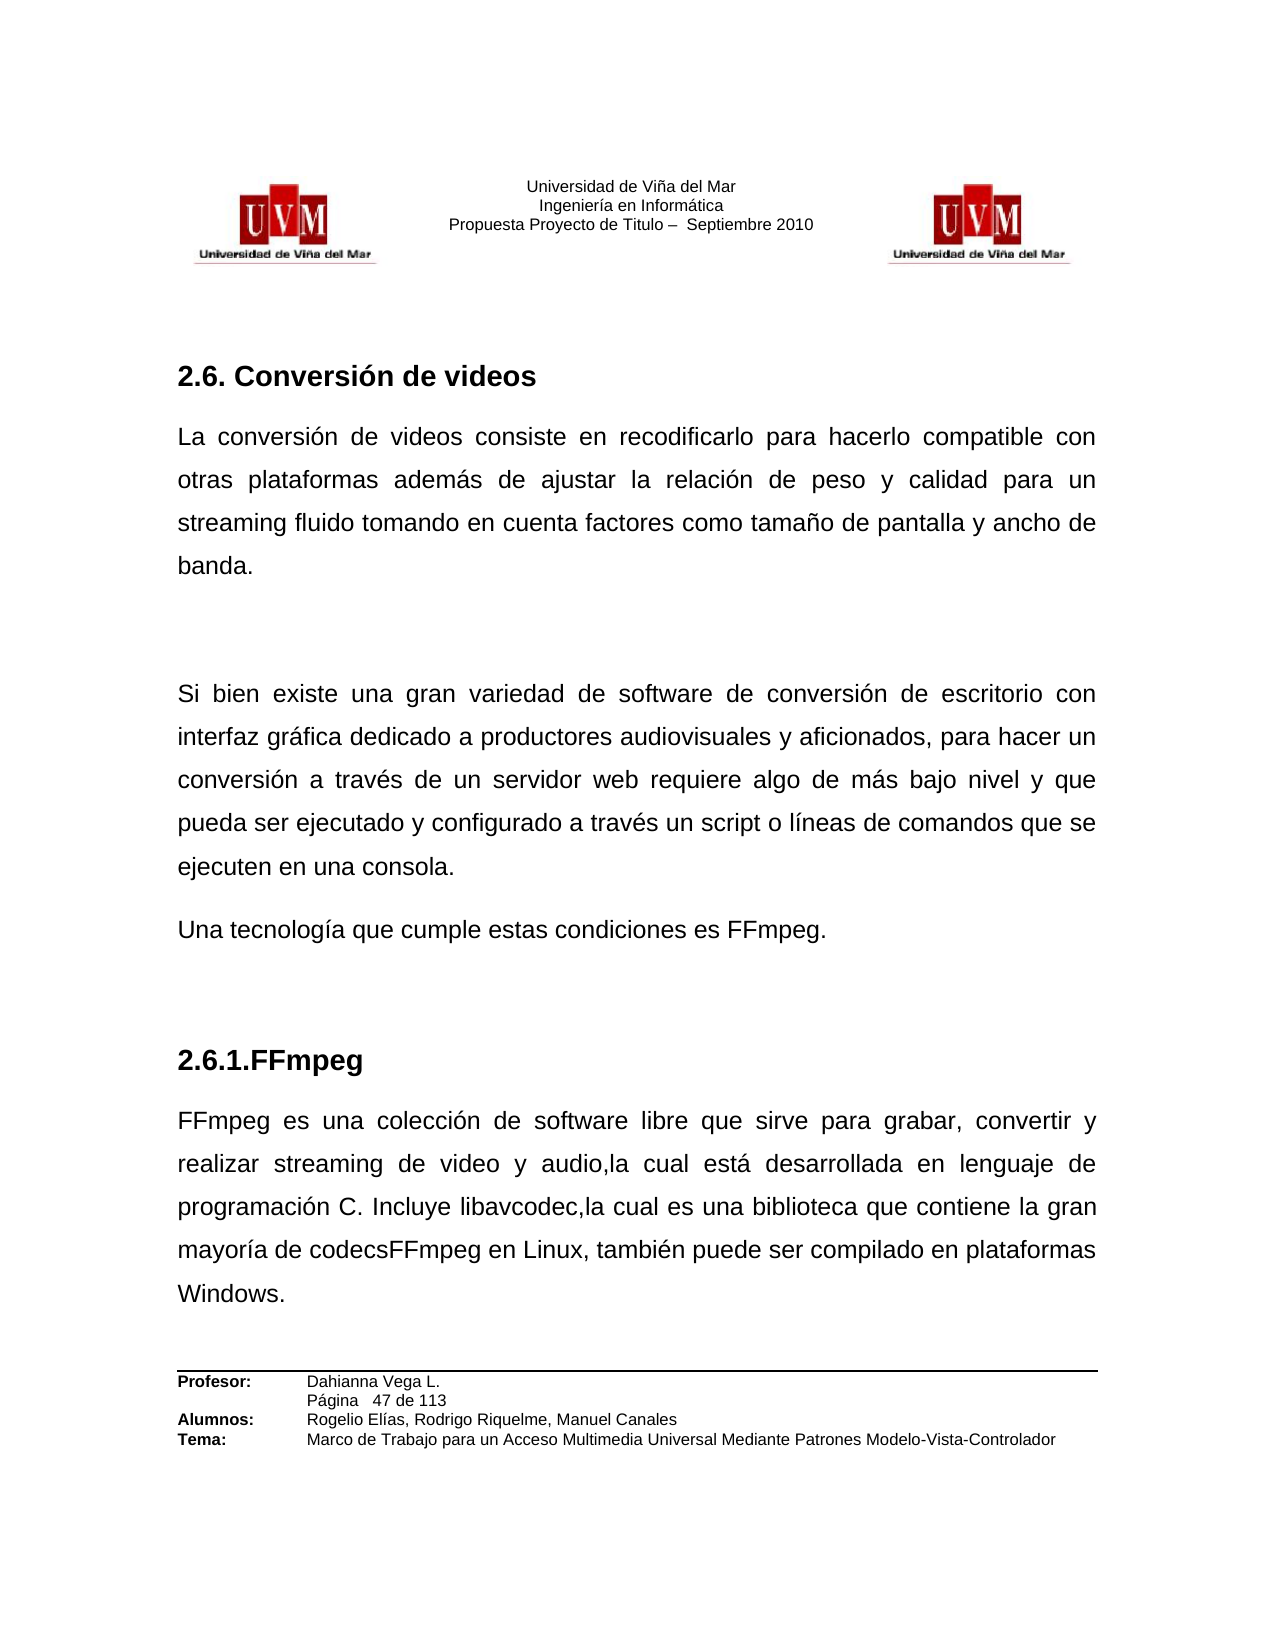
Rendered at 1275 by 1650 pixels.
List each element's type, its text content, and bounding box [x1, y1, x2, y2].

subtitle 2.6. Conversión de videos [177, 359, 1098, 392]
text La conversión de videos consiste en recodificarlo para hacerlo compatible con otras plataformas además de ajustar la relación de peso y calidad para un streaming fluido tomando en cuenta factores como tamaño de pantalla y ancho de banda. [177, 422, 1098, 580]
text Una tecnología que cumple estas condiciones es FFmpeg. [177, 915, 1098, 944]
subtitle 2.6.1.FFmpeg [177, 1043, 1098, 1077]
picture [871, 176, 1084, 267]
text Si bien existe una gran variedad de software de conversión de escritorio con interfaz gráfica dedicado a productores audiovisuales y aficionados, para hacer un conversión a través de un servidor web requiere algo de más bajo nivel y que pueda ser ejecutado y configurado a través un script o líneas de comandos que se ejecuten en una consola. [177, 679, 1098, 880]
text FFmpeg es una colección de software libre que sirve para grabar, convertir y realizar streaming de video y audio,la cual está desarrollada en lenguaje de programación C. Incluye libavcodec,la cual es una biblioteca que contiene la gran mayoría de codecsFFmpeg en Linux, también puede ser compilado en plataformas Windows. [177, 1106, 1098, 1307]
picture [177, 176, 390, 267]
